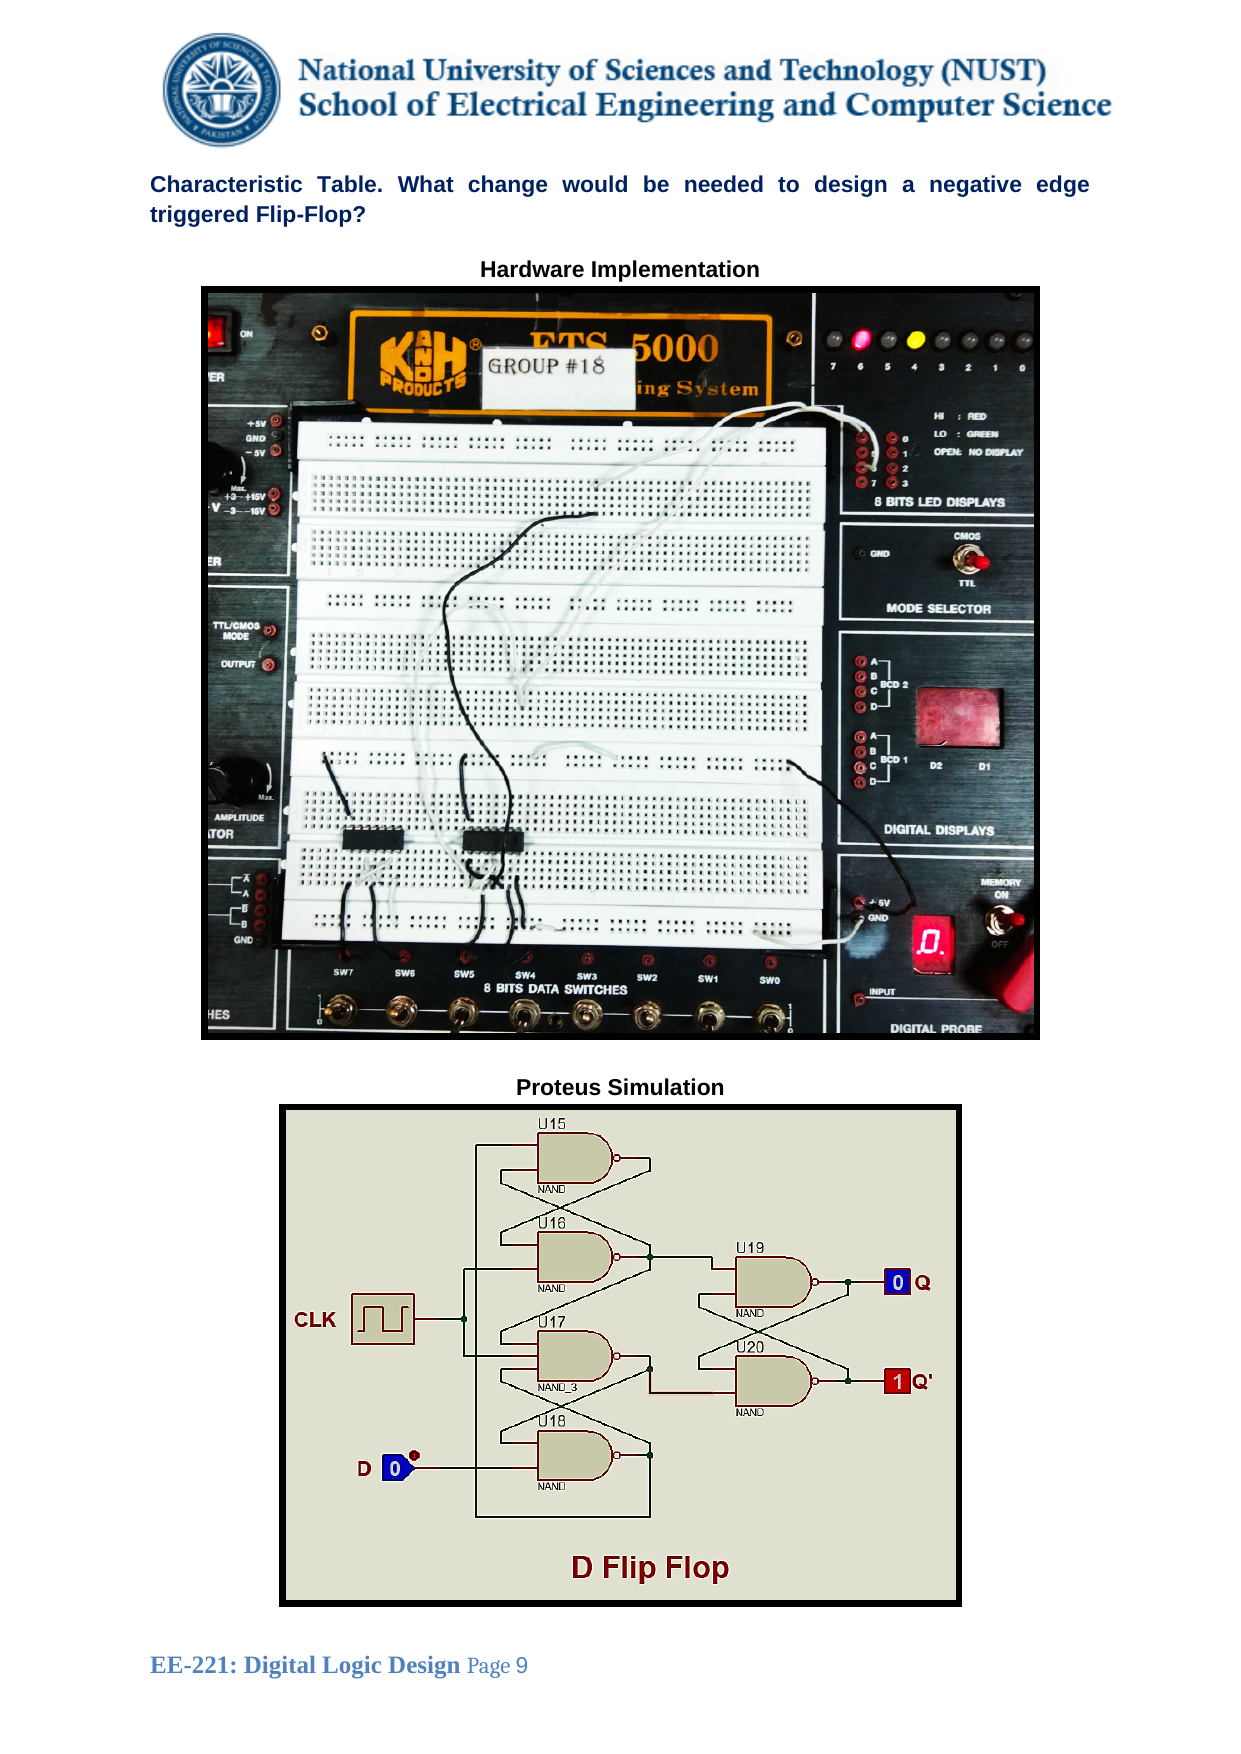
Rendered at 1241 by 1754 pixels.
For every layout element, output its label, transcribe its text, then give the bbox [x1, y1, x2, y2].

picture [286, 1110, 956, 1600]
picture [150, 27, 1125, 158]
text Proteus Simulation [150, 1074, 1090, 1100]
text Hardware Implementation [150, 256, 1090, 283]
picture [208, 293, 1034, 1033]
